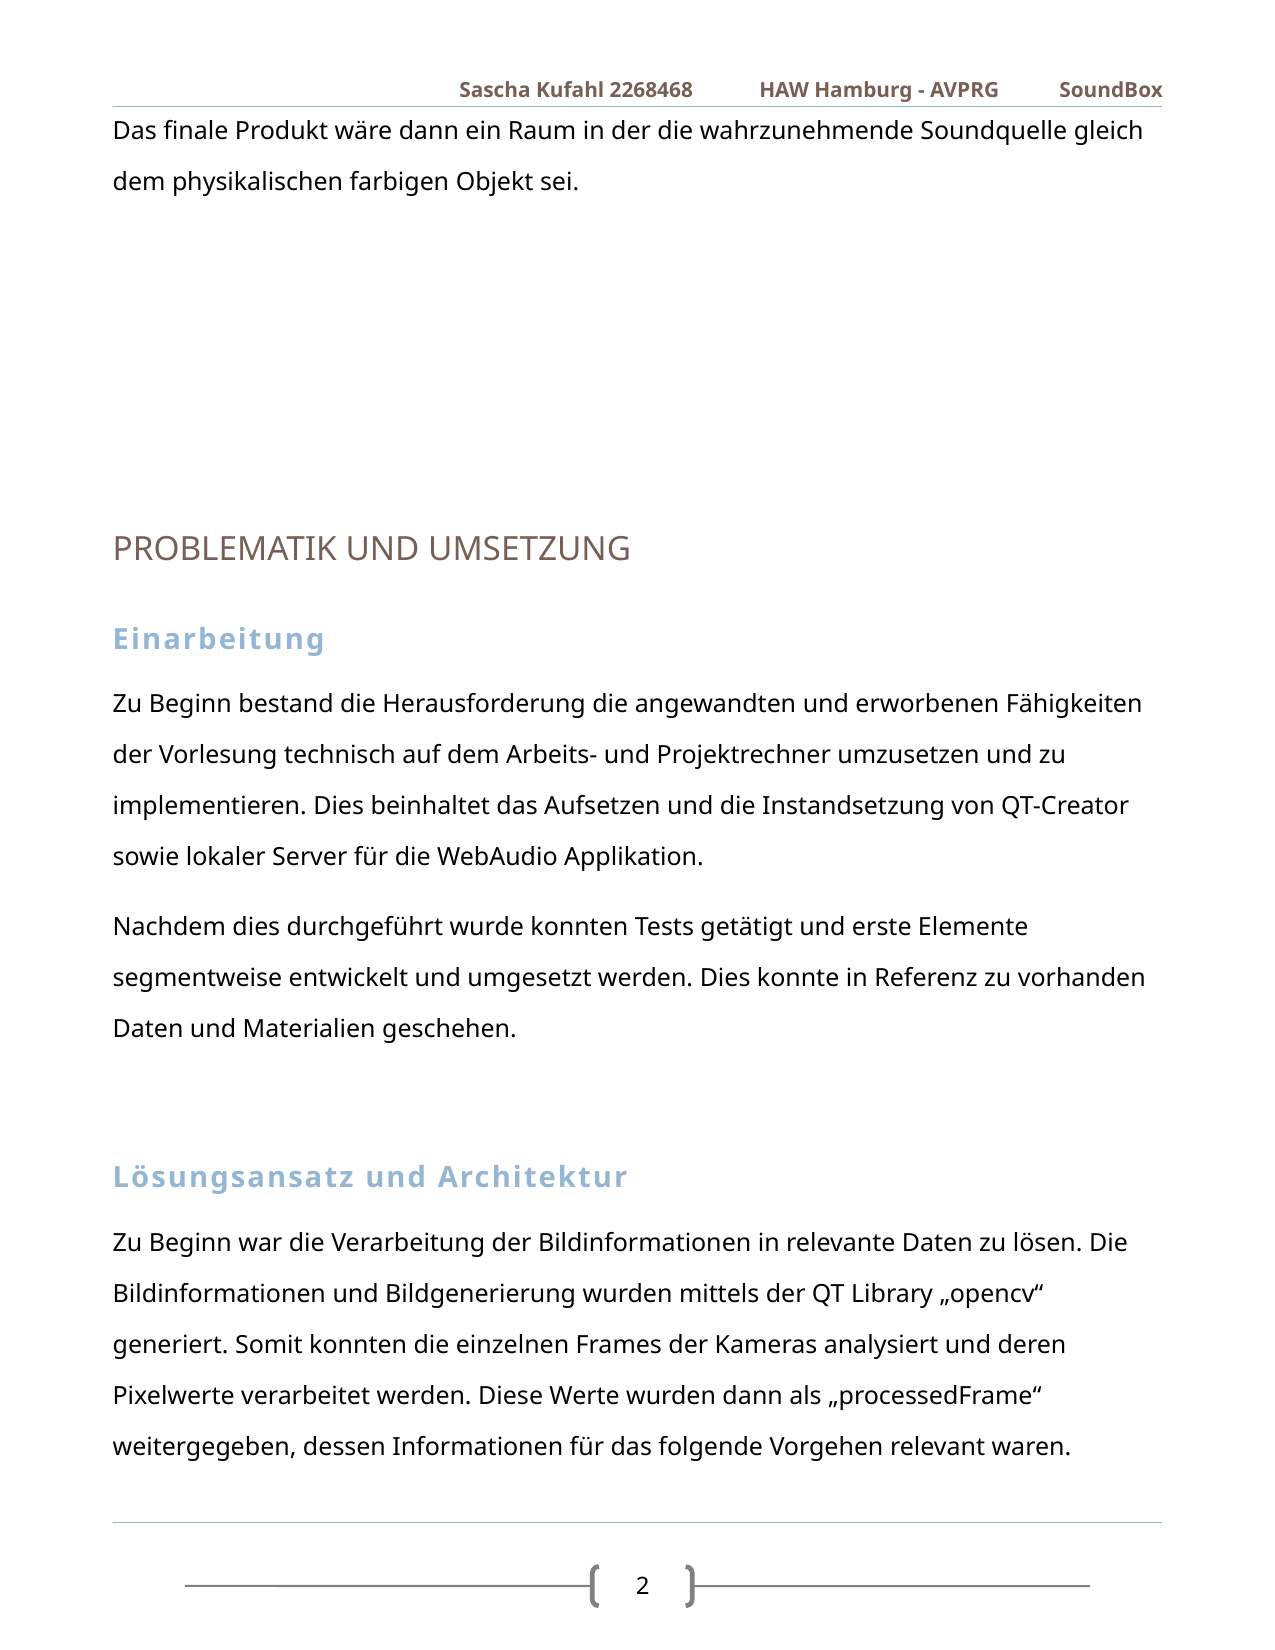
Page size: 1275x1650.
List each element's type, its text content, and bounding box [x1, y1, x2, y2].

text Nachdem dies durchgeführt wurde konnten Tests getätigt und erste Elemente segmentweise entwickelt und umgesetzt werden. Dies konnte in Referenz zu vorhanden Daten und Materialien geschehen. [112, 909, 1162, 1045]
text Zu Beginn bestand die Herausforderung die angewandten und erworbenen Fähigkeiten der Vorlesung technisch auf dem Arbeits- und Projektrechner umzusetzen und zu implementieren. Dies beinhaltet das Aufsetzen und die Instandsetzung von QT-Creator sowie lokaler Server für die WebAudio Applikation. [112, 686, 1162, 873]
text Das finale Produkt wäre dann ein Raum in der die wahrzunehmende Soundquelle gleich dem physikalischen farbigen Objekt sei. [112, 112, 1162, 198]
subtitle Einarbeitung [112, 618, 1162, 658]
subtitle Lösungsansatz und Architektur [112, 1157, 1162, 1196]
text Zu Beginn war die Verarbeitung der Bildinformationen in relevante Daten zu lösen. Die Bildinformationen und Bildgenerierung wurden mittels der QT Library „opencv“ generiert. Somit konnten die einzelnen Frames der Kameras analysiert und deren Pixelwerte verarbeitet werden. Diese Werte wurden dann als „processedFrame“ weitergegeben, dessen Informationen für das folgende Vorgehen relevant waren. [112, 1224, 1162, 1463]
subtitle Problematik und Umsetzung [112, 525, 1162, 570]
